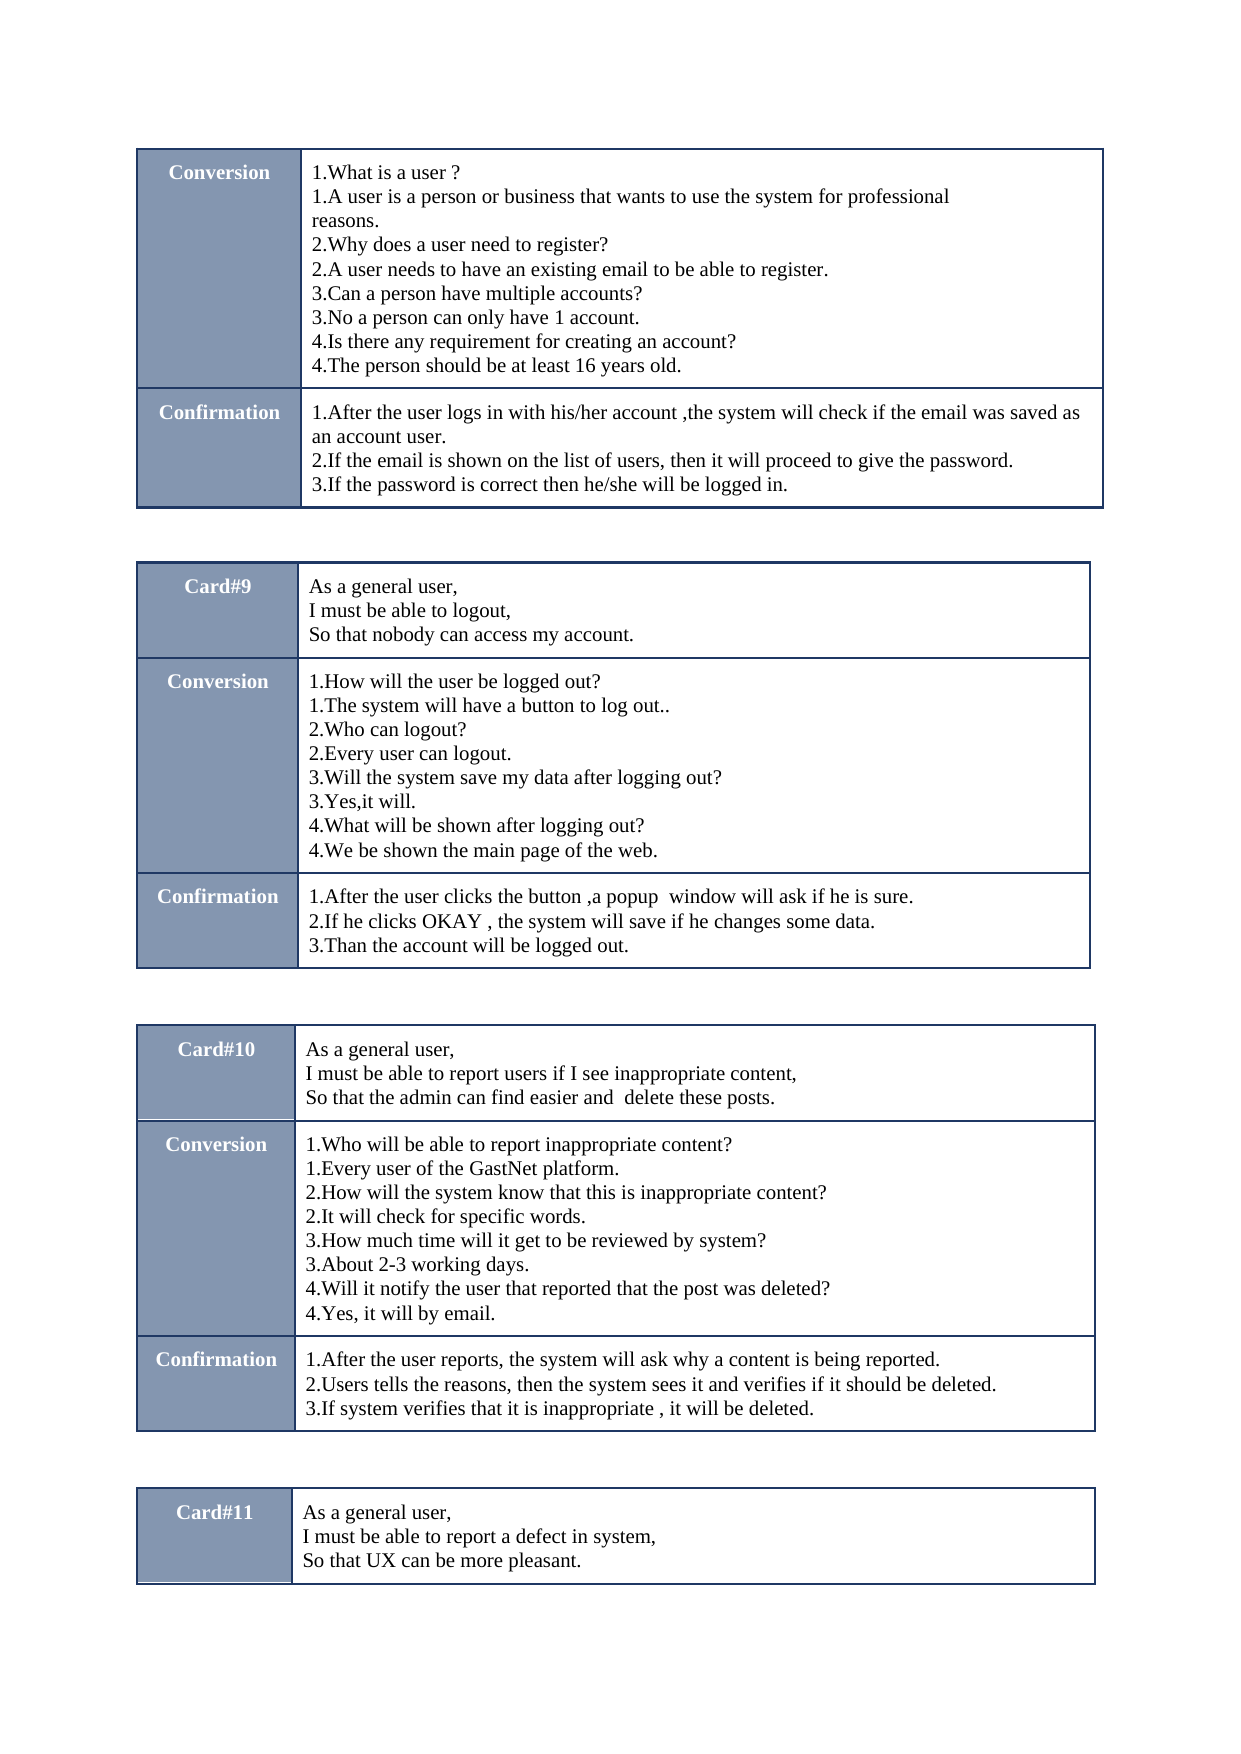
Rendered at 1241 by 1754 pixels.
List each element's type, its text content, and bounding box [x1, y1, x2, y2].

table_cell 1.How will the user be logged out? 1.The system will have a button to log out.. 2.Who can logout? 2.Every user can logout. 3.Will the system save my data after logging out? 3.Yes,it will. 4.What will be shown after logging out? 4.We be shown the main page of the web. [299, 659, 1089, 872]
table_cell Conversion [138, 1122, 294, 1335]
table_header Card#9 [138, 564, 297, 657]
table_header As a general user, I must be able to report users if I see inappropriate content, So that the admin can find easier and delete these posts. [296, 1026, 1094, 1119]
table_cell 1.Who will be able to report inappropriate content? 1.Every user of the GastNet platform. 2.How will the system know that this is inappropriate content? 2.It will check for specific words. 3.How much time will it get to be reviewed by system? 3.About 2-3 working days. 4.Will it notify the user that reported that the post was deleted? 4.Yes, it will by email. [296, 1122, 1094, 1335]
table_cell Conversion [138, 150, 300, 387]
table_header Card#10 [138, 1026, 294, 1119]
table_cell Confirmation [138, 874, 297, 967]
table_cell 1.After the user logs in with his/her account ,the system will check if the email was saved as an account user. 2.If the email is shown on the list of users, then it will proceed to give the password. 3.If the password is correct then he/she will be logged in. [302, 389, 1102, 506]
table_cell Conversion [138, 659, 297, 872]
table_cell Confirmation [138, 1337, 294, 1430]
table_header Card#11 [138, 1489, 291, 1582]
table_cell 1.What is a user ? 1.A user is a person or business that wants to use the system for professional reasons. 2.Why does a user need to register? 2.A user needs to have an existing email to be able to register. 3.Can a person have multiple accounts? 3.No a person can only have 1 account. 4.Is there any requirement for creating an account? 4.The person should be at least 16 years old. [302, 150, 1102, 387]
table_header As a general user, I must be able to logout, So that nobody can access my account. [299, 564, 1089, 657]
table_cell Confirmation [138, 389, 300, 506]
table_cell 1.After the user clicks the button ,a popup window will ask if he is sure. 2.If he clicks OKAY , the system will save if he changes some data. 3.Than the account will be logged out. [299, 874, 1089, 967]
table_header As a general user, I must be able to report a defect in system, So that UX can be more pleasant. [293, 1489, 1094, 1582]
table_cell 1.After the user reports, the system will ask why a content is being reported. 2.Users tells the reasons, then the system sees it and verifies if it should be deleted. 3.If system verifies that it is inappropriate , it will be deleted. [296, 1337, 1094, 1430]
